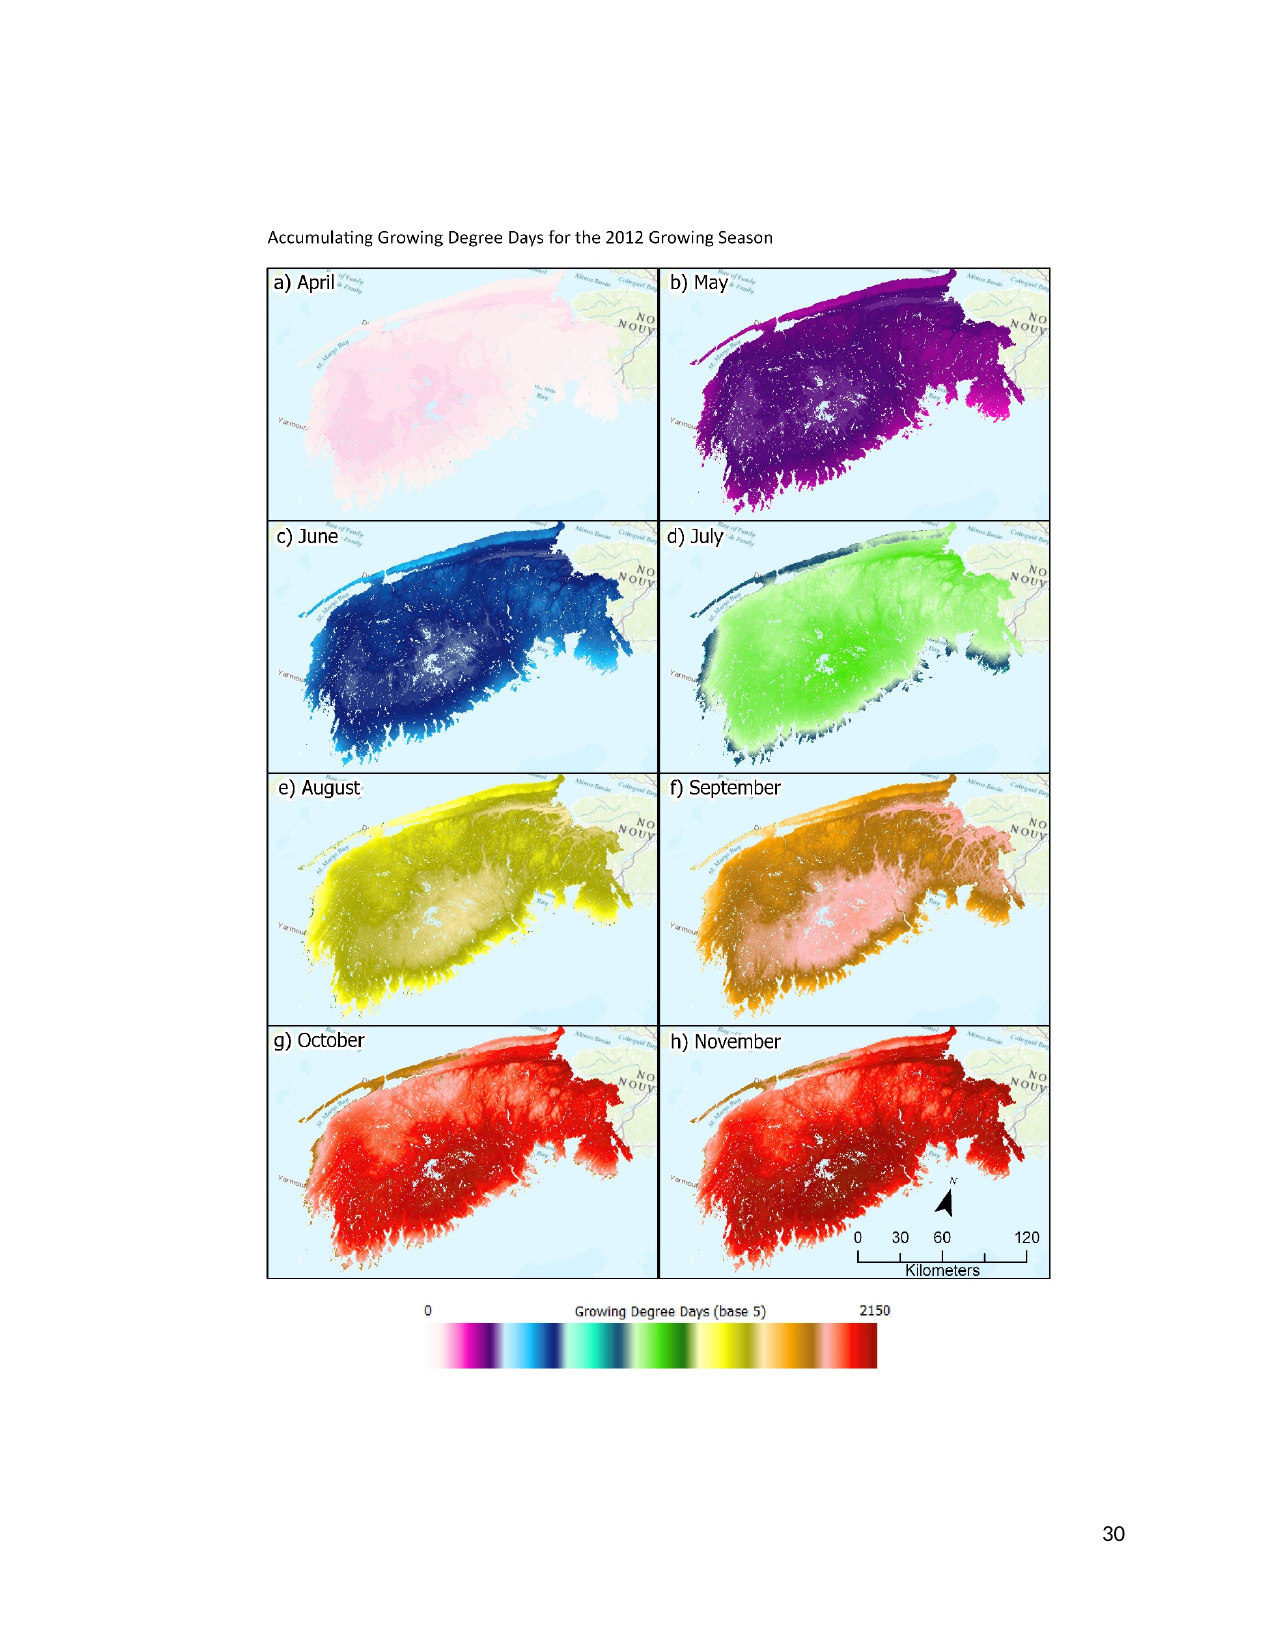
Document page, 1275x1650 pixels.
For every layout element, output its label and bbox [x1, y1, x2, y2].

picture [150, 150, 1125, 1412]
